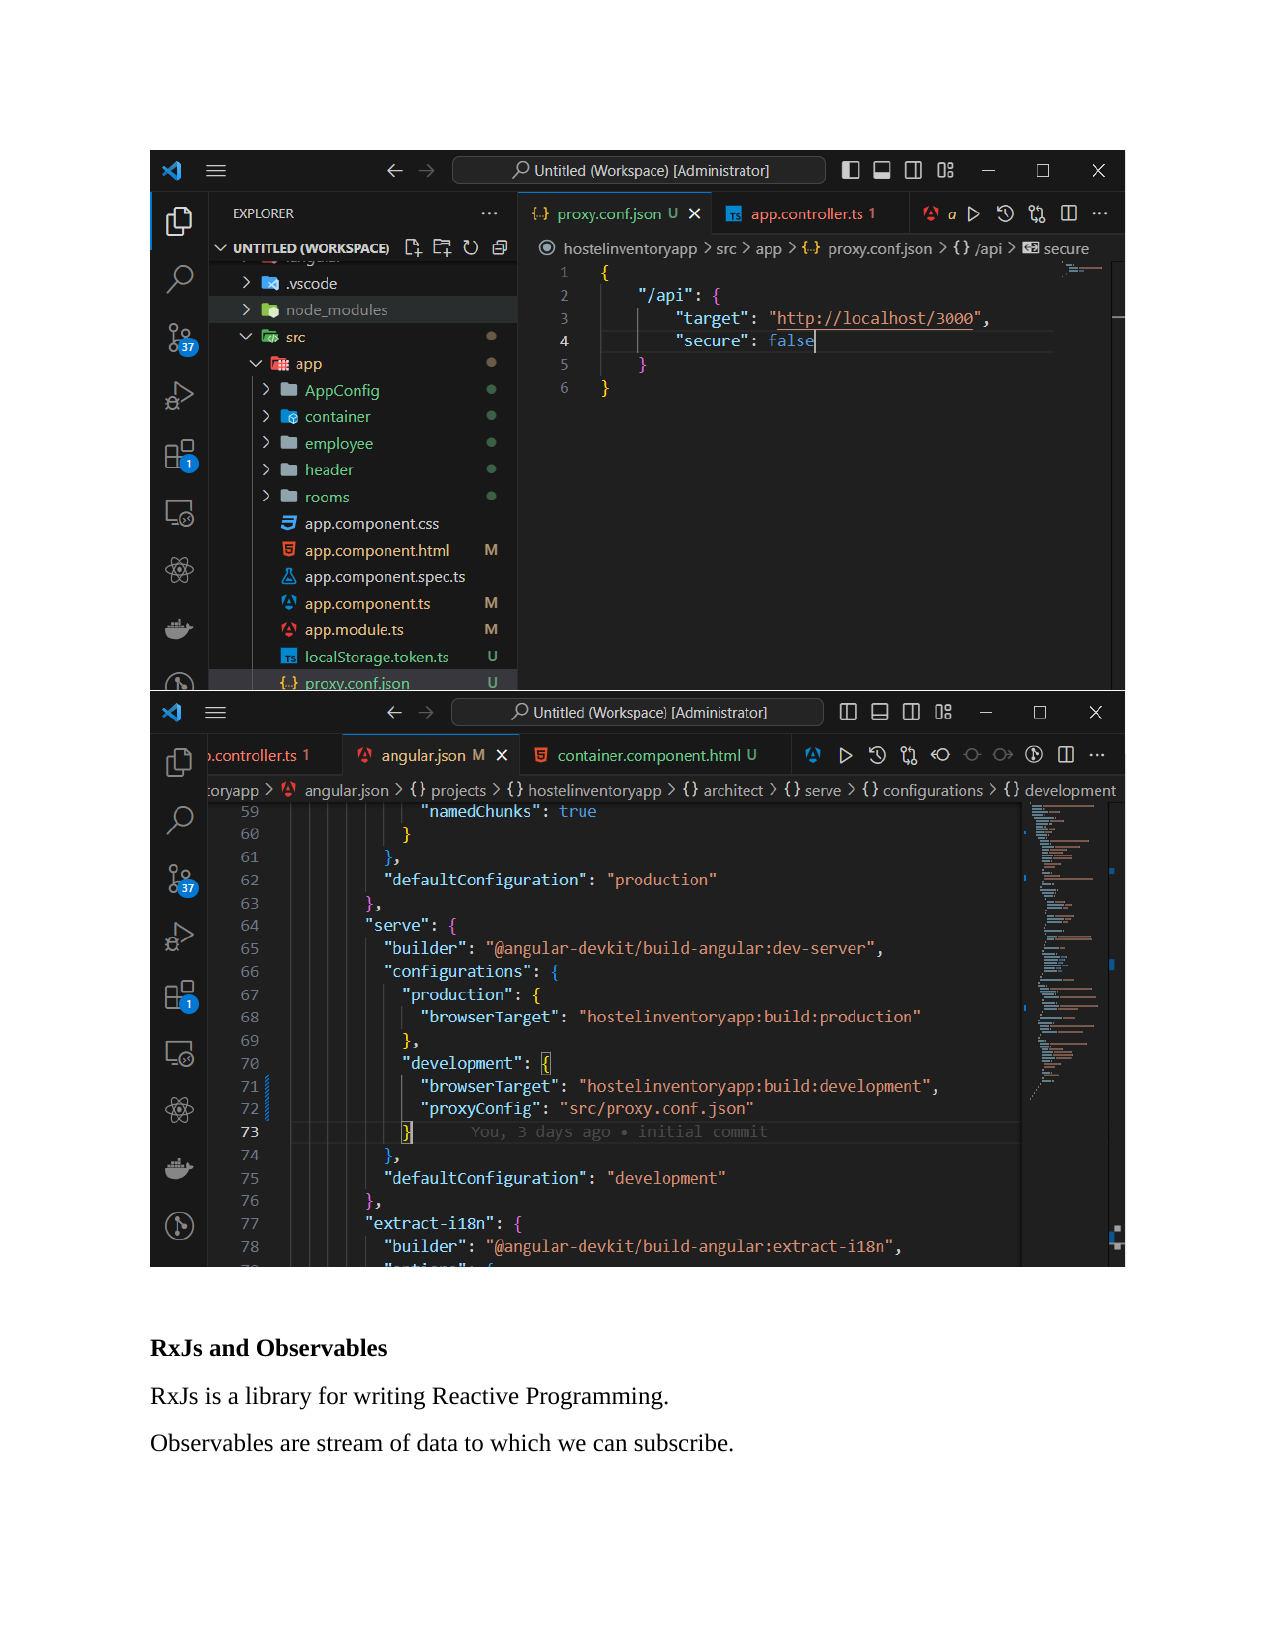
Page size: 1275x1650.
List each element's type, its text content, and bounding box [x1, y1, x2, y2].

picture [150, 150, 1125, 690]
picture [150, 691, 1125, 1267]
text RxJs and Observables [150, 1333, 1125, 1362]
text Observables are stream of data to which we can subscribe. [150, 1428, 1125, 1457]
text RxJs is a library for writing Reactive Programming. [150, 1381, 1125, 1409]
